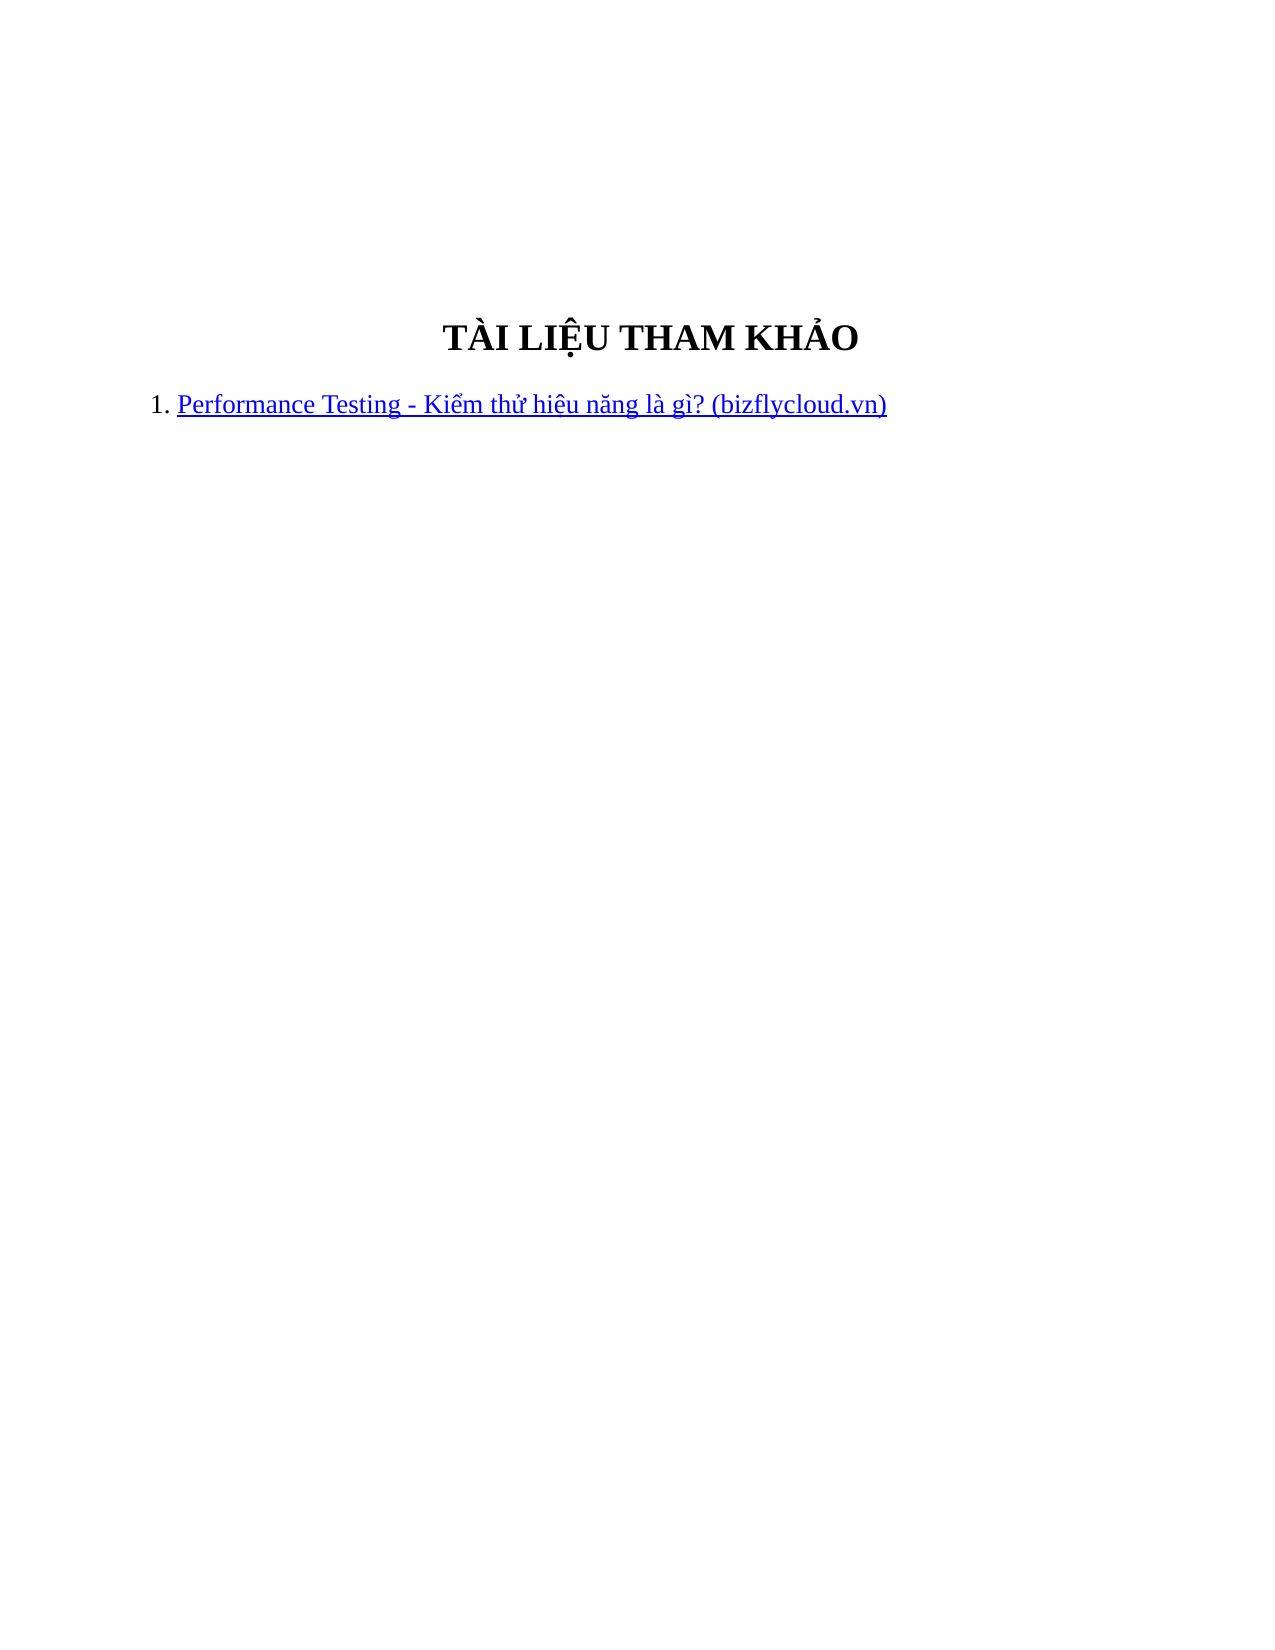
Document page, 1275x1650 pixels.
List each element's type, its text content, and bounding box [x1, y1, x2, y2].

text 1. Performance Testing - Kiểm thử hiệu năng là gì? (bizflycloud.vn) [150, 388, 1152, 419]
text TÀI LIỆU THAM KHẢO [150, 315, 1152, 358]
